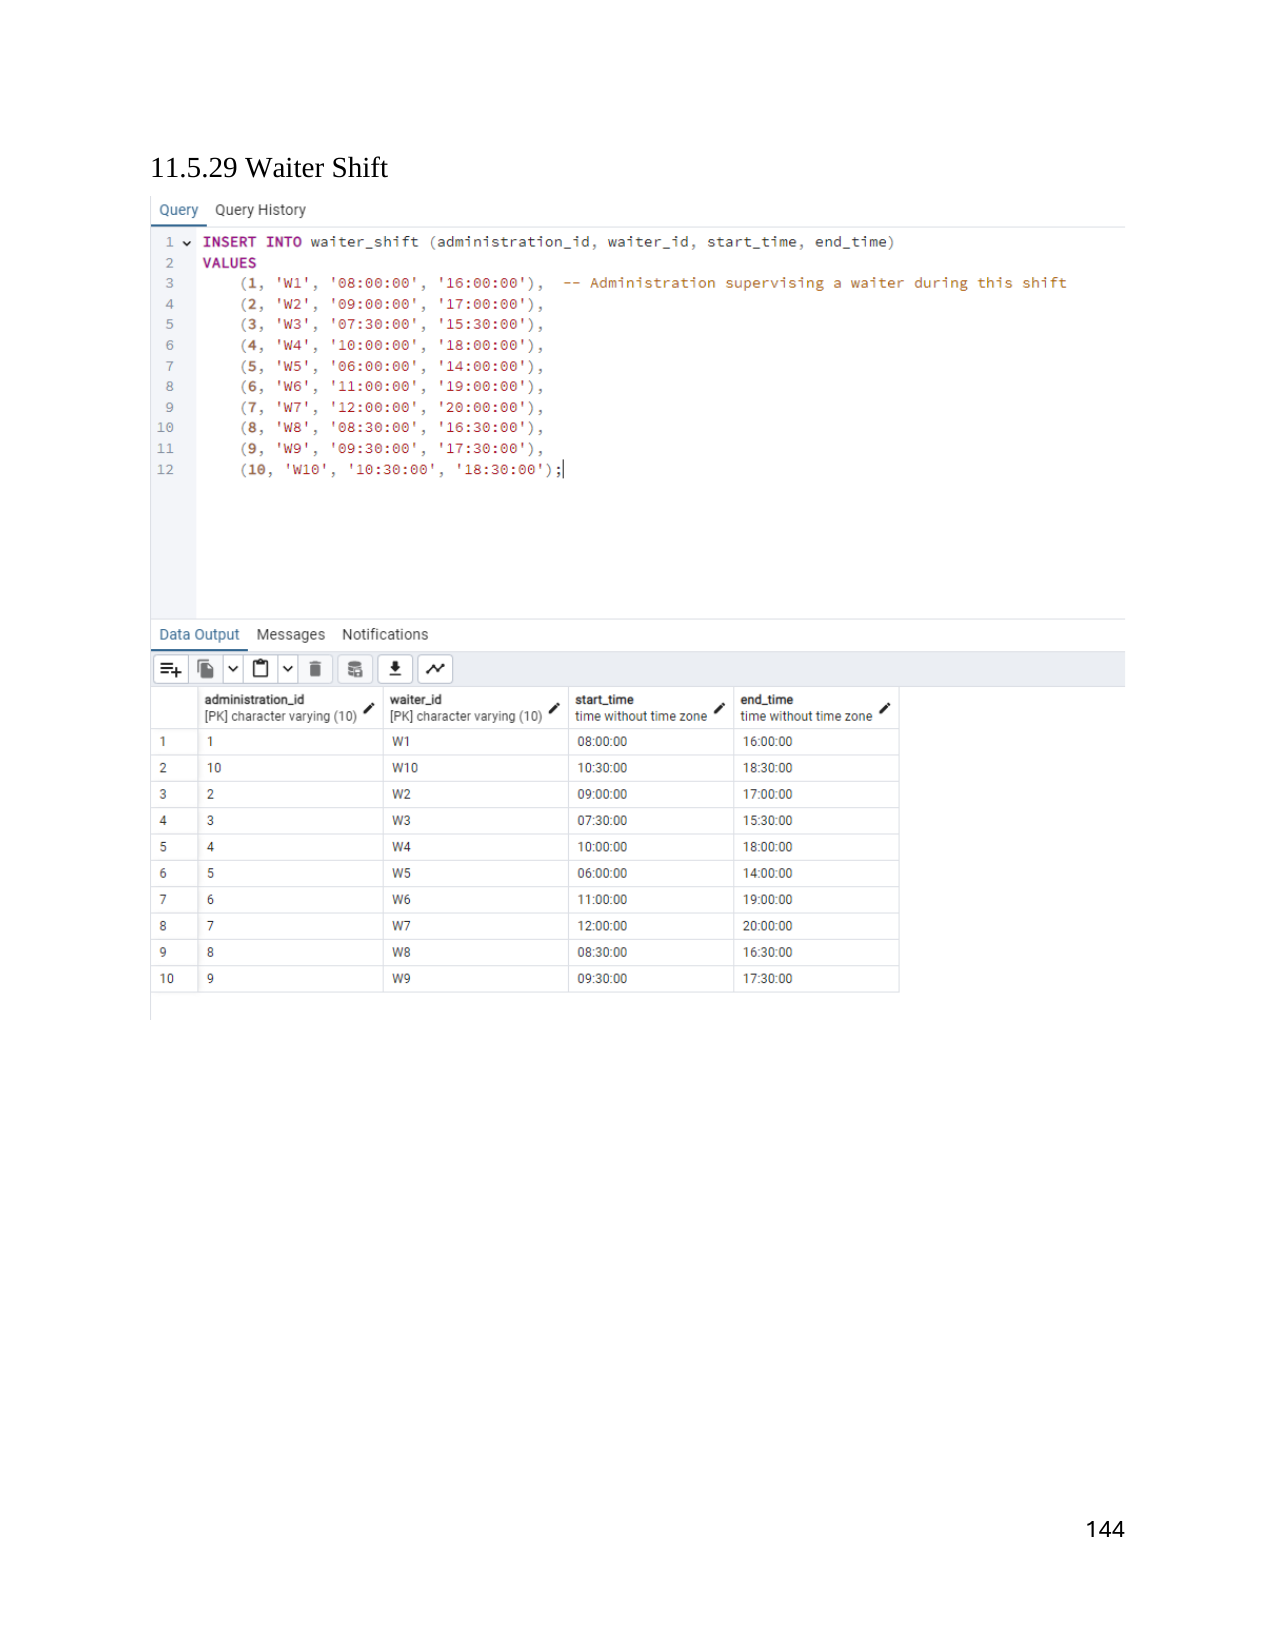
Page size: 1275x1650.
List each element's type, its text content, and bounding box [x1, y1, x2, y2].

picture [150, 196, 1125, 1020]
subtitle 11.5.29 Waiter Shift [150, 150, 1125, 183]
